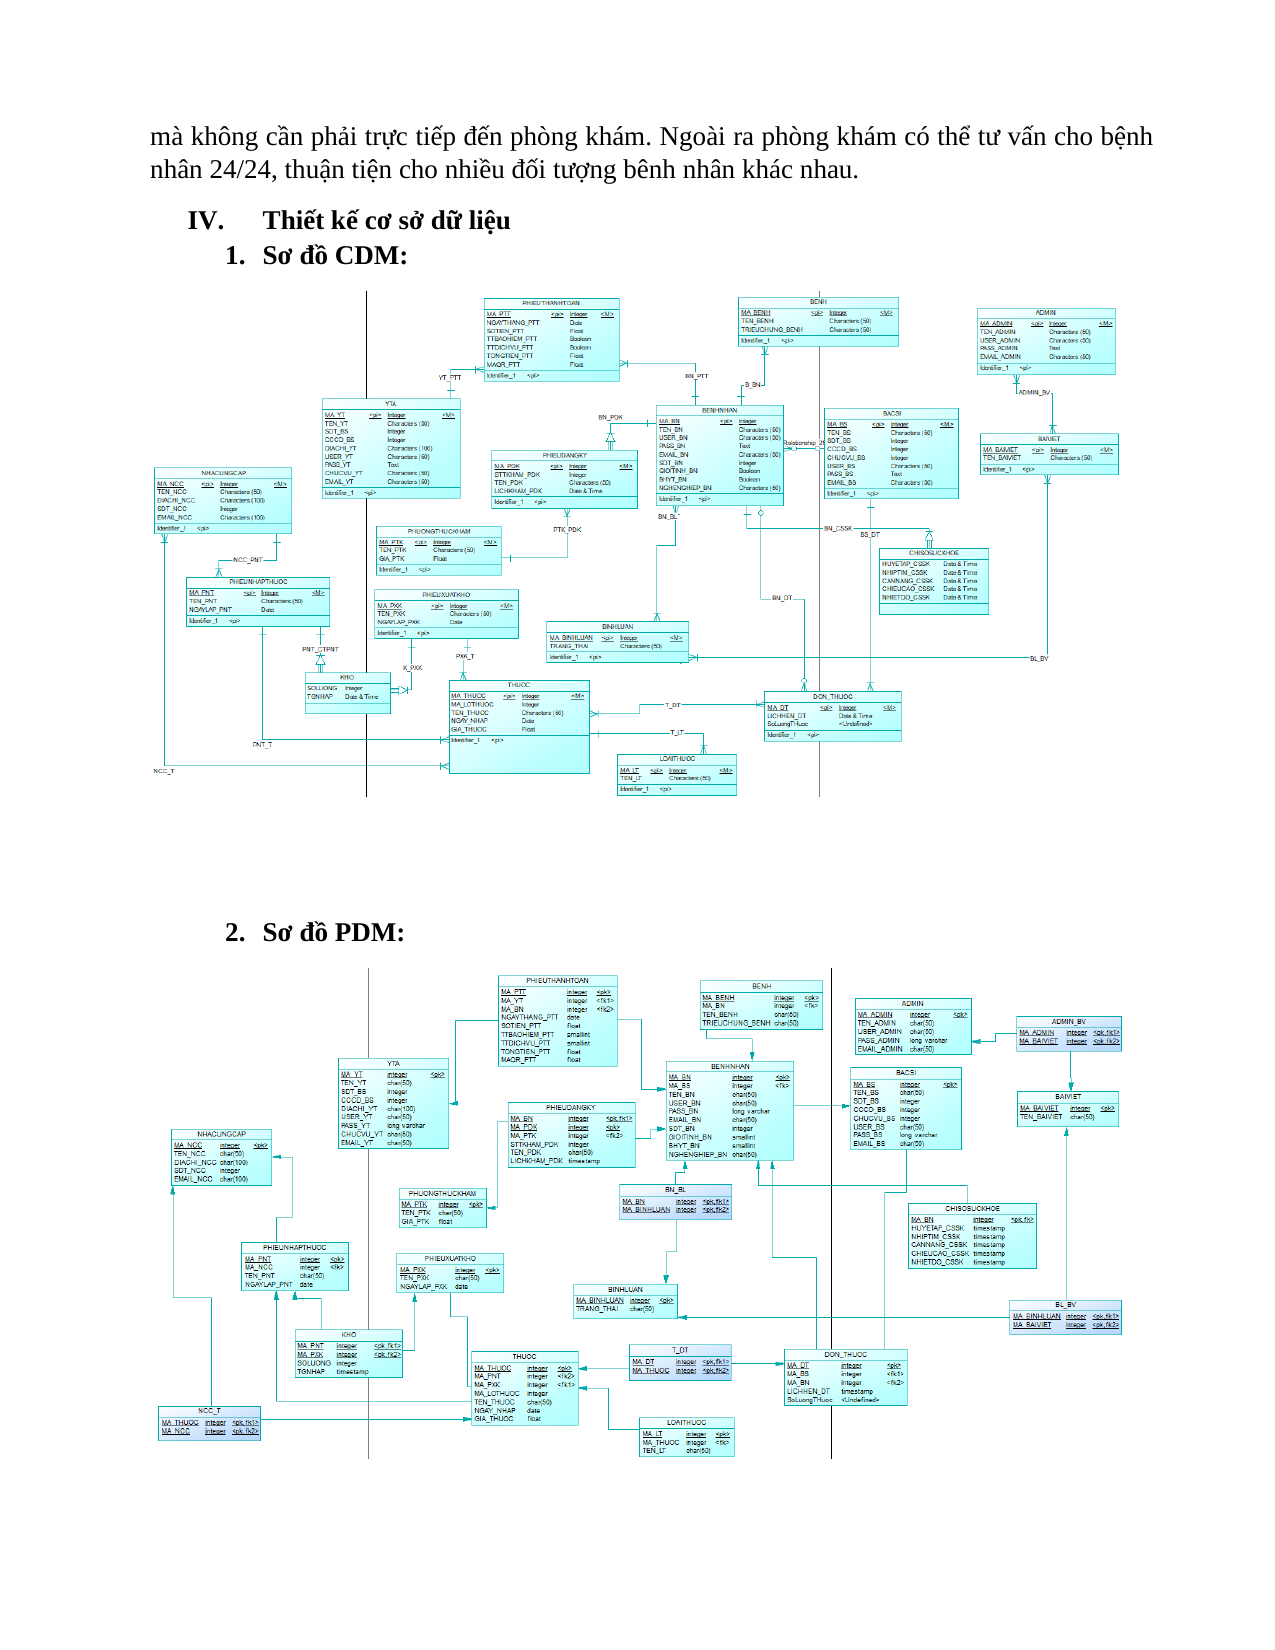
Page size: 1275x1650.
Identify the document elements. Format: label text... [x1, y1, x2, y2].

picture [150, 968, 1125, 1459]
list Sơ đồ CDM: [225, 239, 1155, 271]
list Thiết kế cơ sở dữ liệu [187, 204, 1155, 235]
list Sơ đồ PDM: [225, 916, 1155, 947]
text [150, 120, 1155, 185]
picture [150, 291, 1125, 797]
